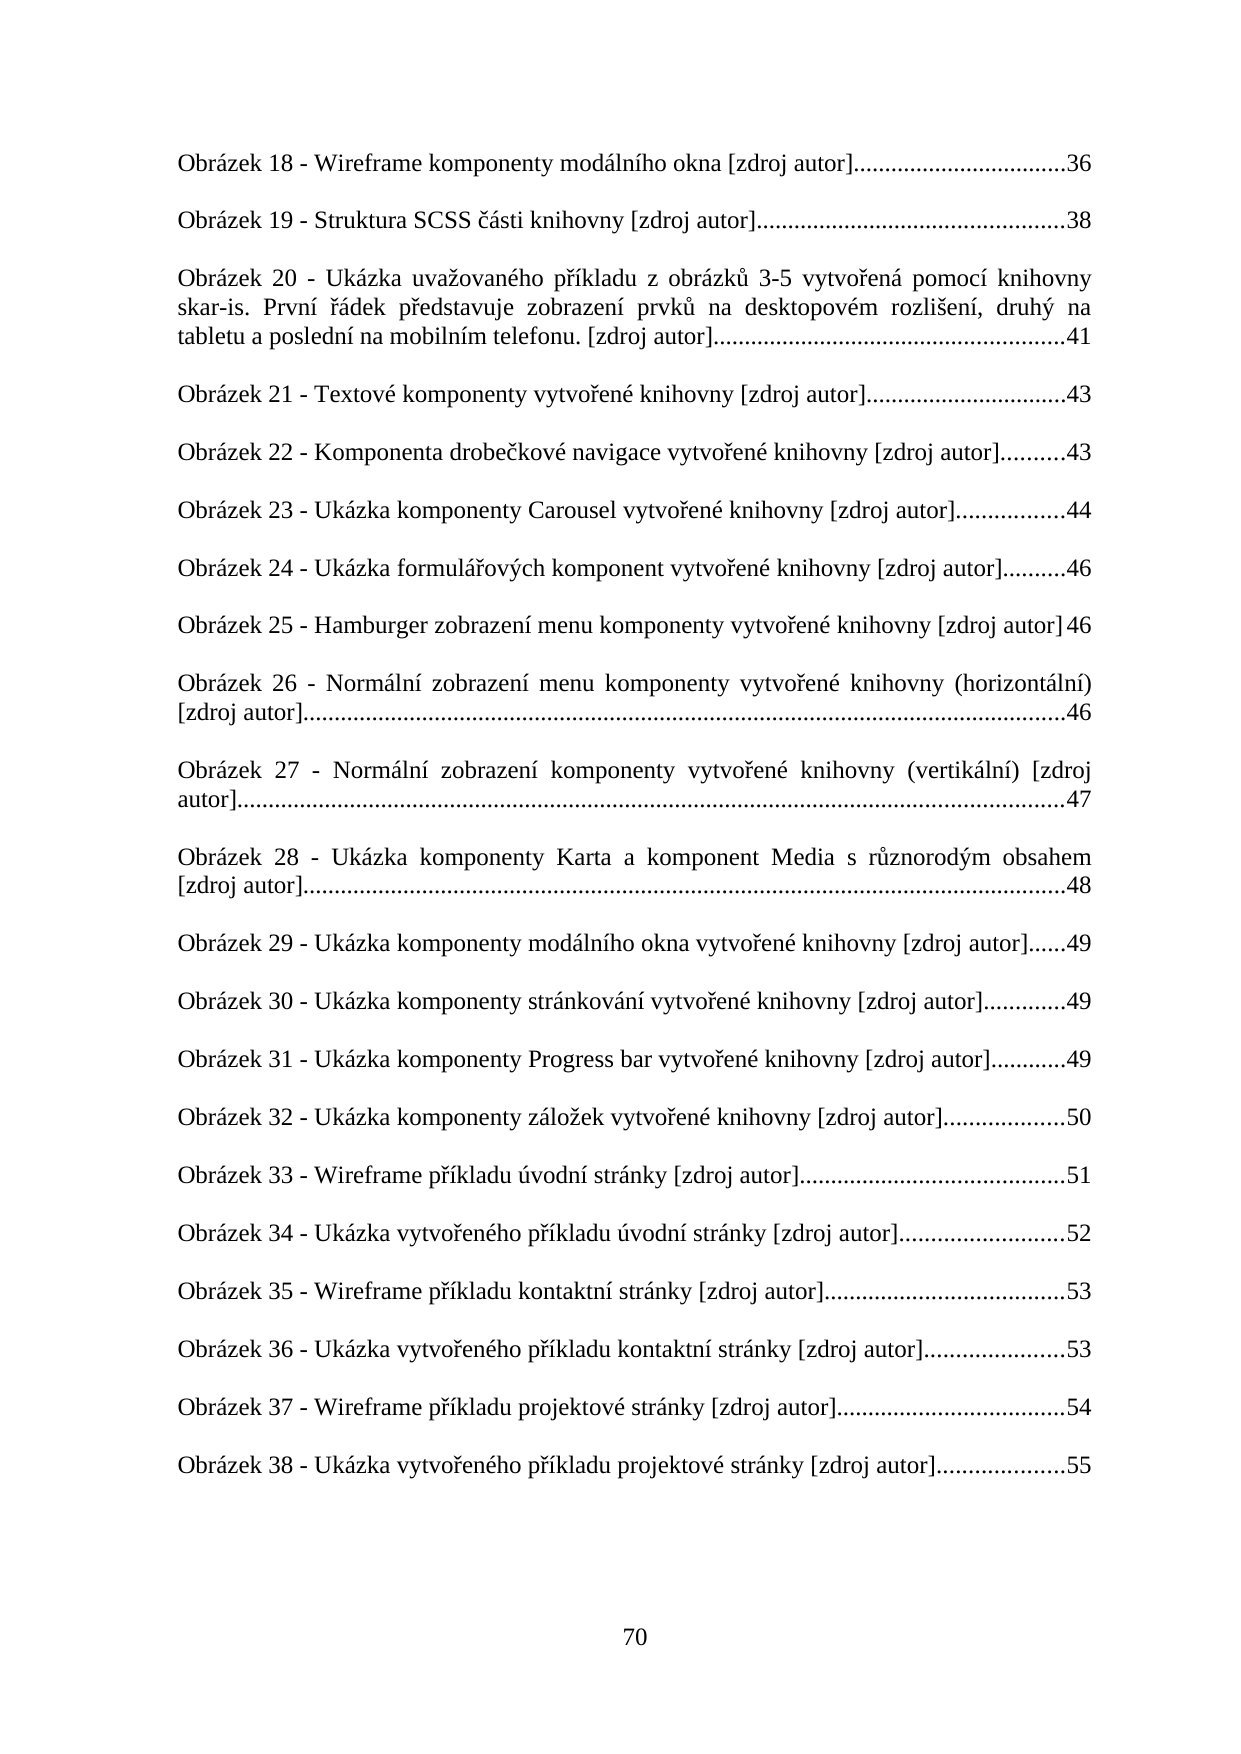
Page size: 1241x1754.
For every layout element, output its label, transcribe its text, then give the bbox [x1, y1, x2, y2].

text Obrázek 31 - Ukázka komponenty Progress bar vytvořené knihovny [zdroj autor] 49 [177, 1044, 1092, 1073]
text Obrázek 30 - Ukázka komponenty stránkování vytvořené knihovny [zdroj autor] 49 [177, 986, 1092, 1015]
text Obrázek 28 - Ukázka komponenty Karta a komponent Media s různorodým obsahem [zdroj autor] 48 [177, 842, 1092, 899]
text Obrázek 24 - Ukázka formulářových komponent vytvořené knihovny [zdroj autor] 46 [177, 553, 1092, 581]
text Obrázek 18 - Wireframe komponenty modálního okna [zdroj autor] 36 [177, 148, 1092, 176]
text Obrázek 29 - Ukázka komponenty modálního okna vytvořené knihovny [zdroj autor] 49 [177, 928, 1092, 957]
text Obrázek 35 - Wireframe příkladu kontaktní stránky [zdroj autor] 53 [177, 1276, 1092, 1305]
text Obrázek 27 - Normální zobrazení komponenty vytvořené knihovny (vertikální) [zdroj autor] 47 [177, 755, 1092, 813]
text Obrázek 37 - Wireframe příkladu projektové stránky [zdroj autor] 54 [177, 1392, 1092, 1421]
text Obrázek 38 - Ukázka vytvořeného příkladu projektové stránky [zdroj autor] 55 [177, 1450, 1092, 1478]
text Obrázek 23 - Ukázka komponenty Carousel vytvořené knihovny [zdroj autor] 44 [177, 495, 1092, 523]
text Obrázek 19 - Struktura SCSS části knihovny [zdroj autor] 38 [177, 206, 1092, 234]
text Obrázek 25 - Hamburger zobrazení menu komponenty vytvořené knihovny [zdroj autor] 46 [177, 611, 1092, 639]
text Obrázek 32 - Ukázka komponenty záložek vytvořené knihovny [zdroj autor] 50 [177, 1102, 1092, 1131]
text Obrázek 22 - Komponenta drobečkové navigace vytvořené knihovny [zdroj autor] 43 [177, 437, 1092, 466]
text Obrázek 21 - Textové komponenty vytvořené knihovny [zdroj autor] 43 [177, 379, 1092, 408]
text Obrázek 26 - Normální zobrazení menu komponenty vytvořené knihovny (horizontální) [zdroj autor] 46 [177, 668, 1092, 726]
text Obrázek 33 - Wireframe příkladu úvodní stránky [zdroj autor] 51 [177, 1160, 1092, 1189]
text Obrázek 34 - Ukázka vytvořeného příkladu úvodní stránky [zdroj autor] 52 [177, 1218, 1092, 1247]
text Obrázek 36 - Ukázka vytvořeného příkladu kontaktní stránky [zdroj autor] 53 [177, 1334, 1092, 1363]
text Obrázek 20 - Ukázka uvažovaného příkladu z obrázků 3-5 vytvořená pomocí knihovny skar-is. První řádek představuje zobrazení prvků na desktopovém rozlišení, druhý na tabletu a poslední na mobilním telefonu. [zdroj autor] 41 [177, 263, 1092, 350]
